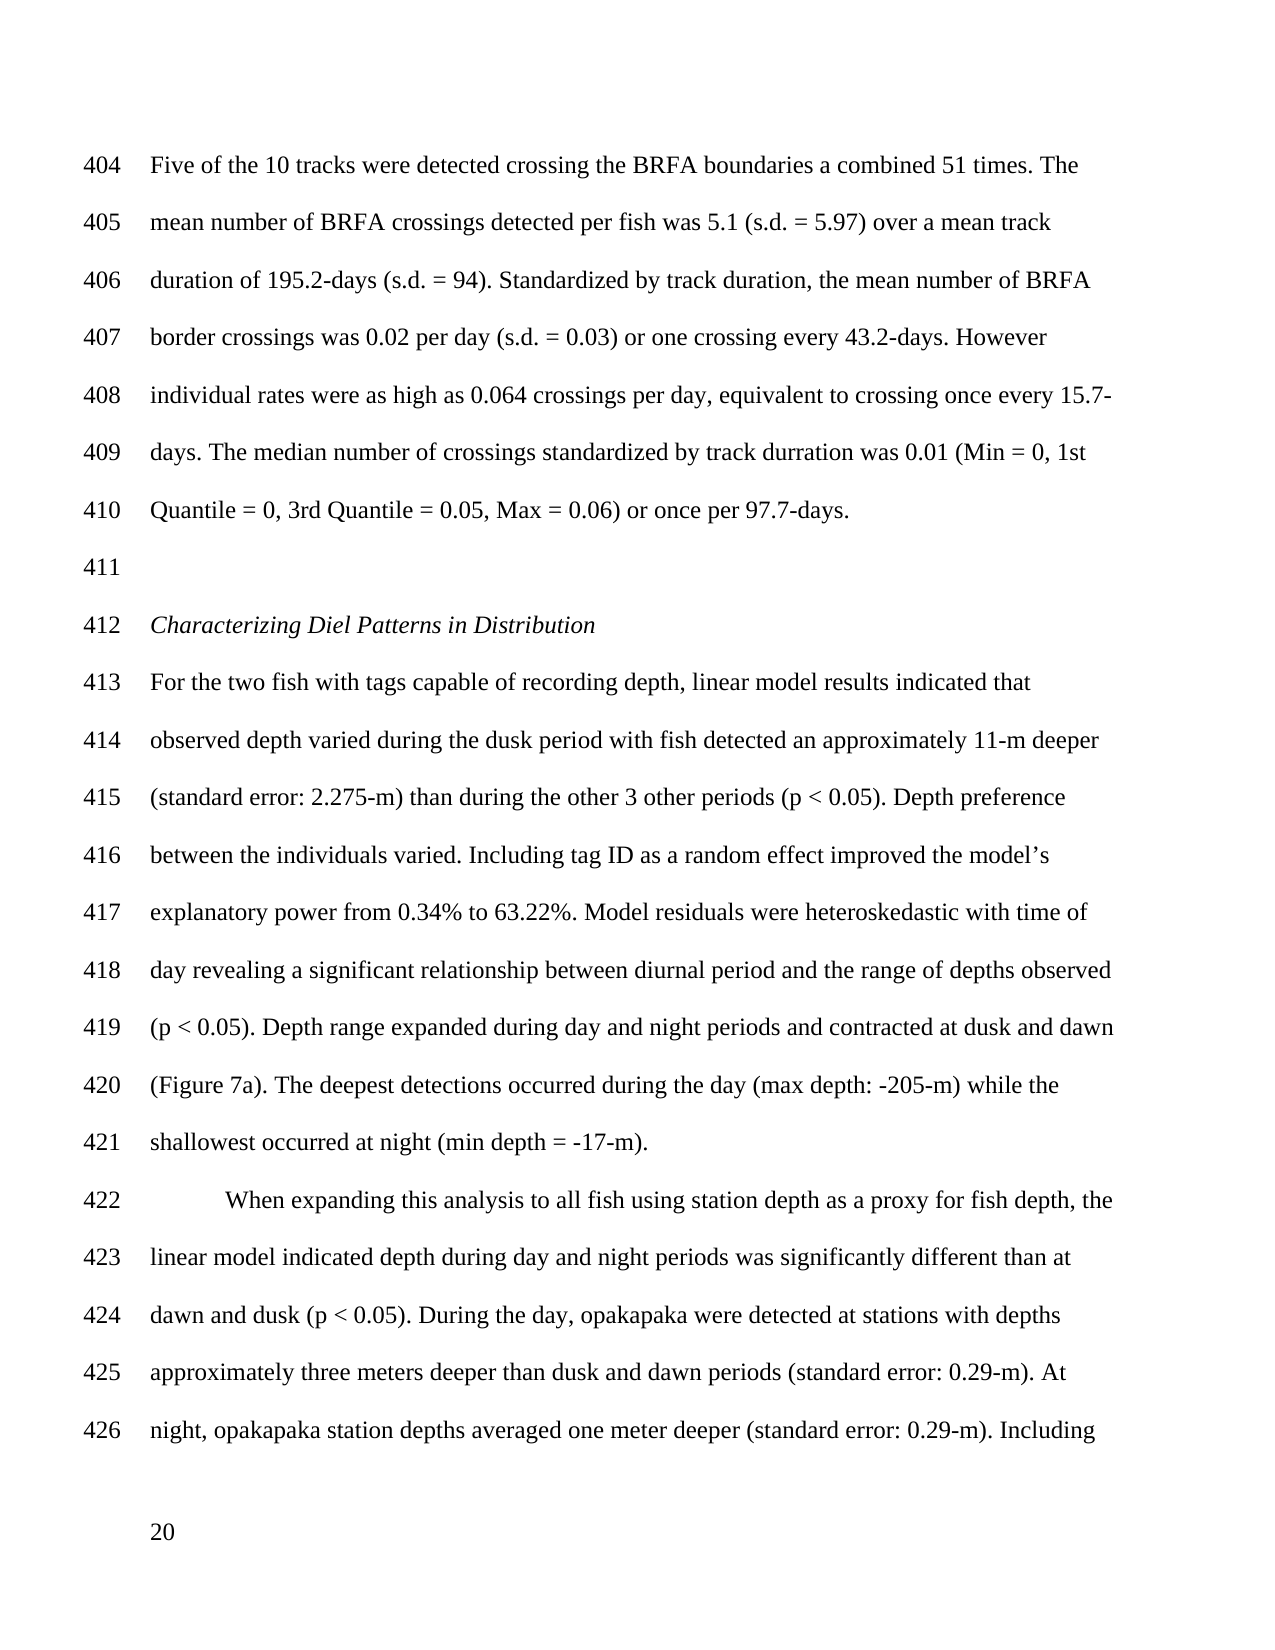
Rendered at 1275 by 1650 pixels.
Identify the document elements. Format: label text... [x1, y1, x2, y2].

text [150, 1185, 1125, 1444]
text For the two fish with tags capable of recording depth, linear model results indicated that observed depth varied during the dusk period with fish detected an approximately 11-m deeper (standard error: 2.275-m) than during the other 3 other periods (p < 0.05). Depth preference between the individuals varied. Including tag ID as a random effect improved the model’s explanatory power from 0.34% to 63.22%. Model residuals were heteroskedastic with time of day revealing a significant relationship between diurnal period and the range of depths observed (p < 0.05). Depth range expanded during day and night periods and contracted at dusk and dawn (Figure 7a). The deepest detections occurred during the day (max depth: -205-m) while the shallowest occurred at night (min depth = -17-m). [150, 667, 1125, 1156]
text Five of the 10 tracks were detected crossing the BRFA boundaries a combined 51 times. The mean number of BRFA crossings detected per fish was 5.1 (s.d. = 5.97) over a mean track duration of 195.2-days (s.d. = 94). Standardized by track duration, the mean number of BRFA border crossings was 0.02 per day (s.d. = 0.03) or one crossing every 43.2-days. However individual rates were as high as 0.064 crossings per day, equivalent to crossing once every 15.7-days. The median number of crossings standardized by track durration was 0.01 (Min = 0, 1st Quantile = 0, 3rd Quantile = 0.05, Max = 0.06) or once per 97.7-days. [150, 150, 1125, 524]
text Characterizing Diel Patterns in Distribution [150, 610, 1125, 639]
